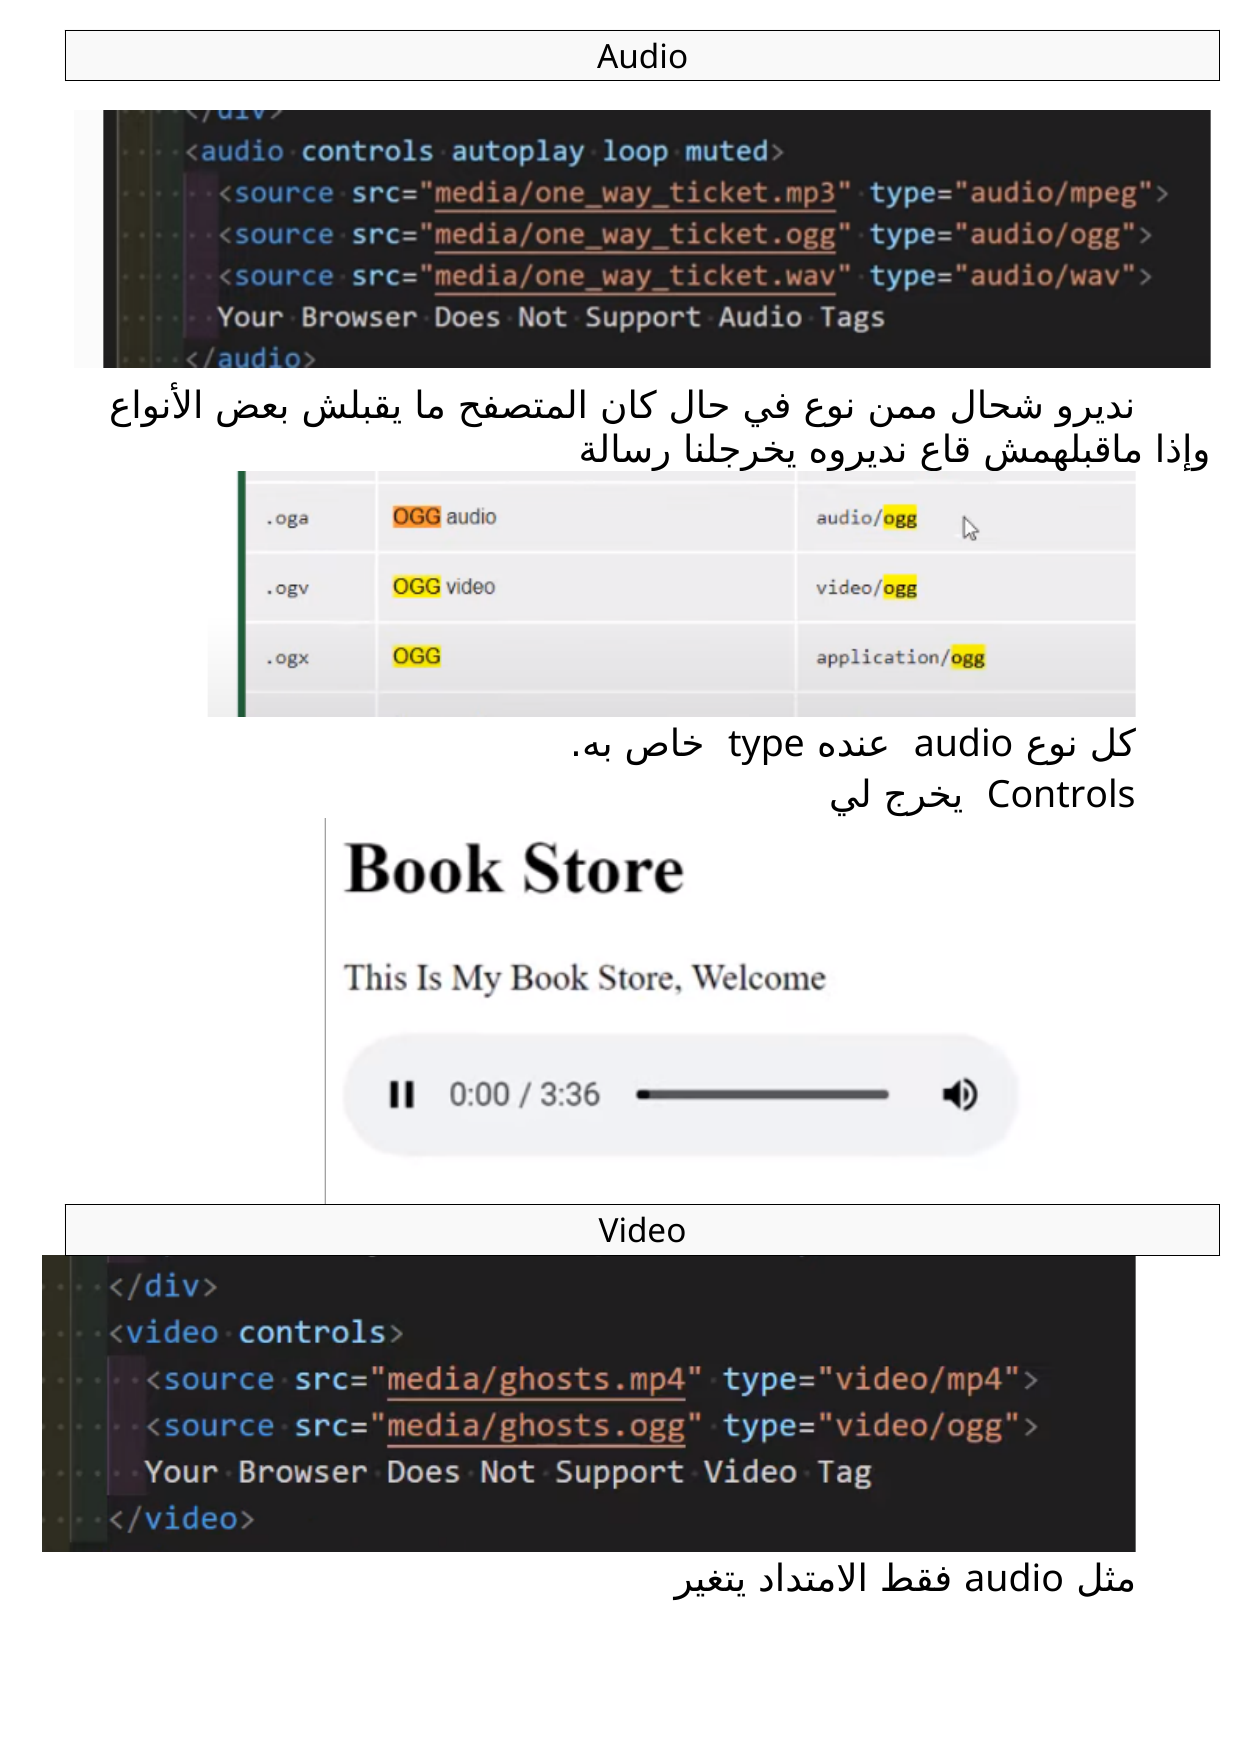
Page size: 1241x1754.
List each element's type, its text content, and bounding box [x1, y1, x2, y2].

text كل نوع audio عنده type خاص به. [74, 716, 1211, 767]
subtitle Video [66, 1205, 1219, 1255]
picture [103, 110, 1211, 368]
picture [324, 818, 1136, 1204]
subtitle Audio [66, 31, 1219, 80]
text Controls يخرج لي [74, 767, 1211, 818]
text مثل audio فقط الامتداد يتغير [74, 1551, 1211, 1602]
picture [42, 1255, 1136, 1552]
picture [207, 471, 1136, 717]
text نديرو شحال ممن نوع في حال كان المتصفح ما يقبلش بعض الأنواع وإذا ماقبلهمش قاع نديروه يخرجلنا رسالة [74, 384, 1211, 471]
